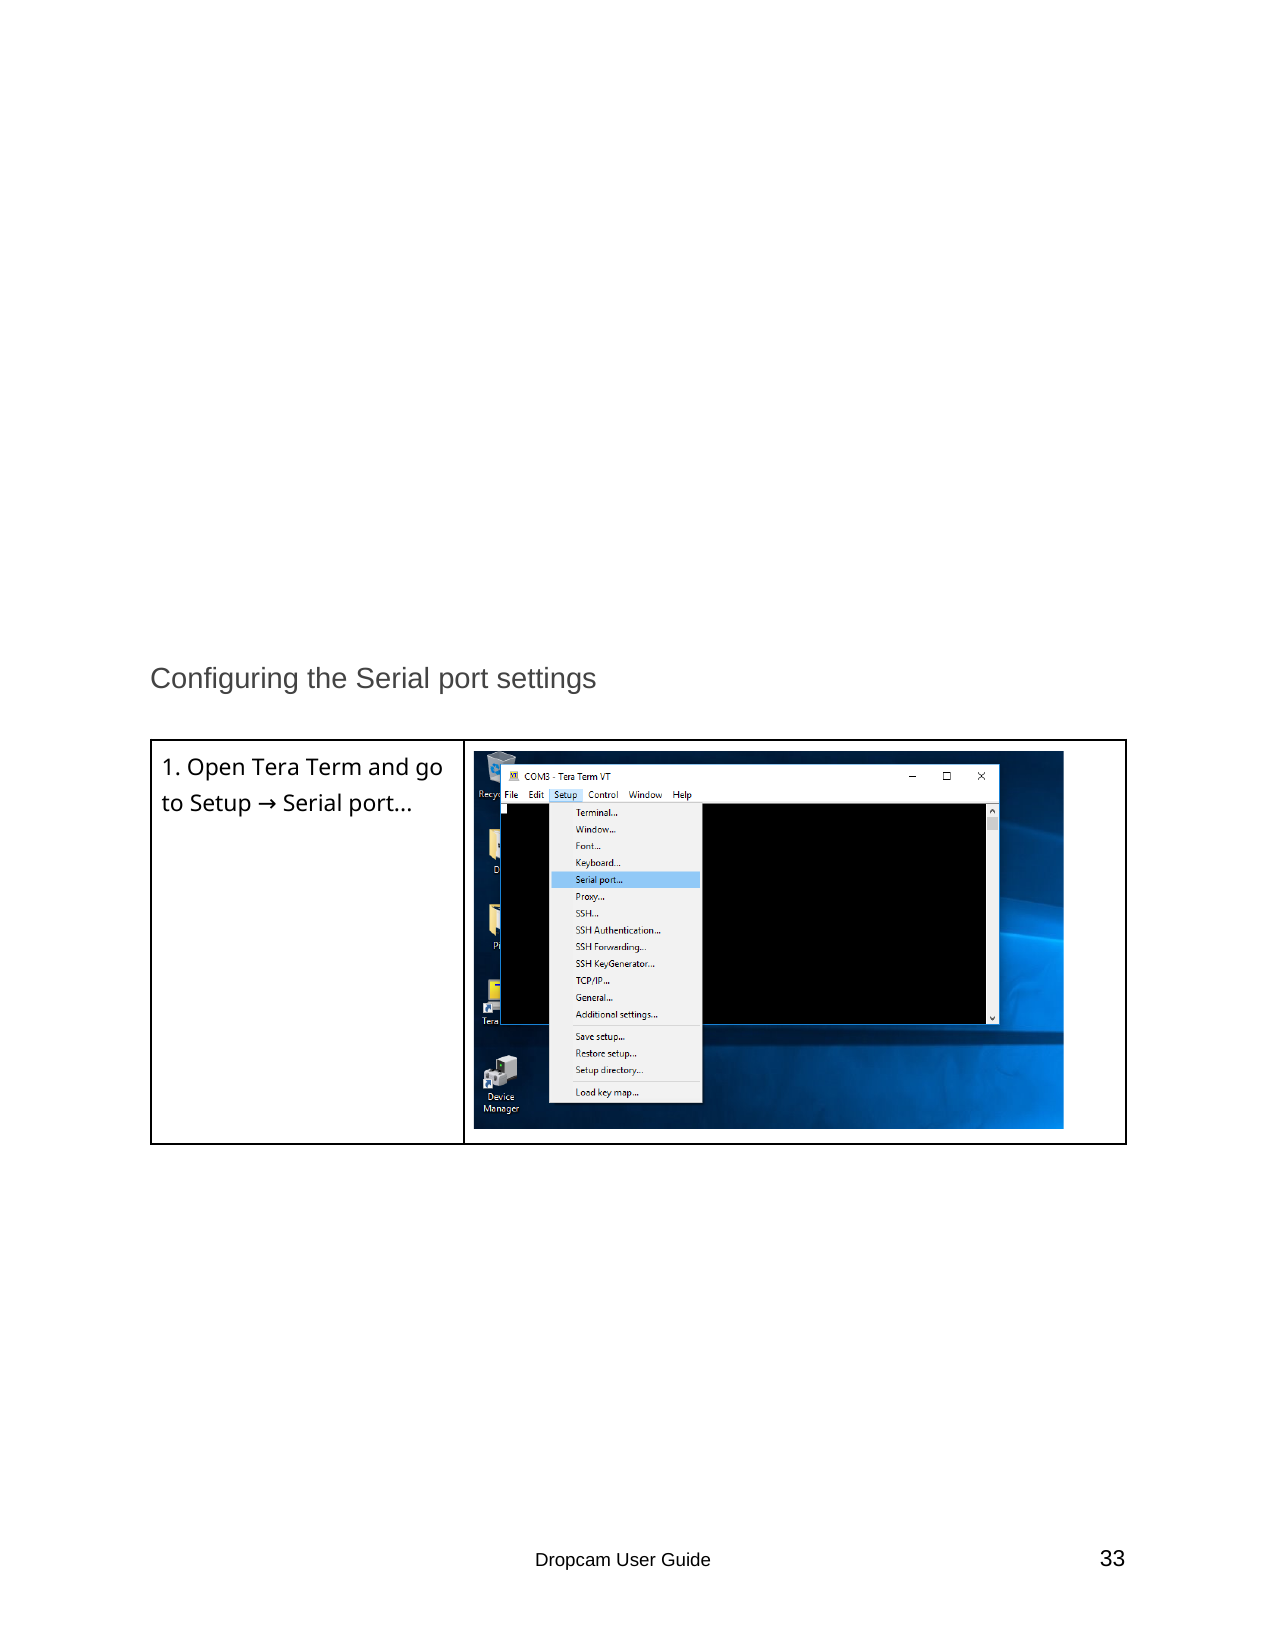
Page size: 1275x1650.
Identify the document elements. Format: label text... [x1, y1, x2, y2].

subtitle Configuring the Serial port settings [150, 661, 1125, 695]
table_header [465, 741, 1125, 1143]
picture [473, 751, 1064, 1129]
table_header 1. Open Tera Term and go to Setup → Serial port... [152, 741, 463, 1143]
